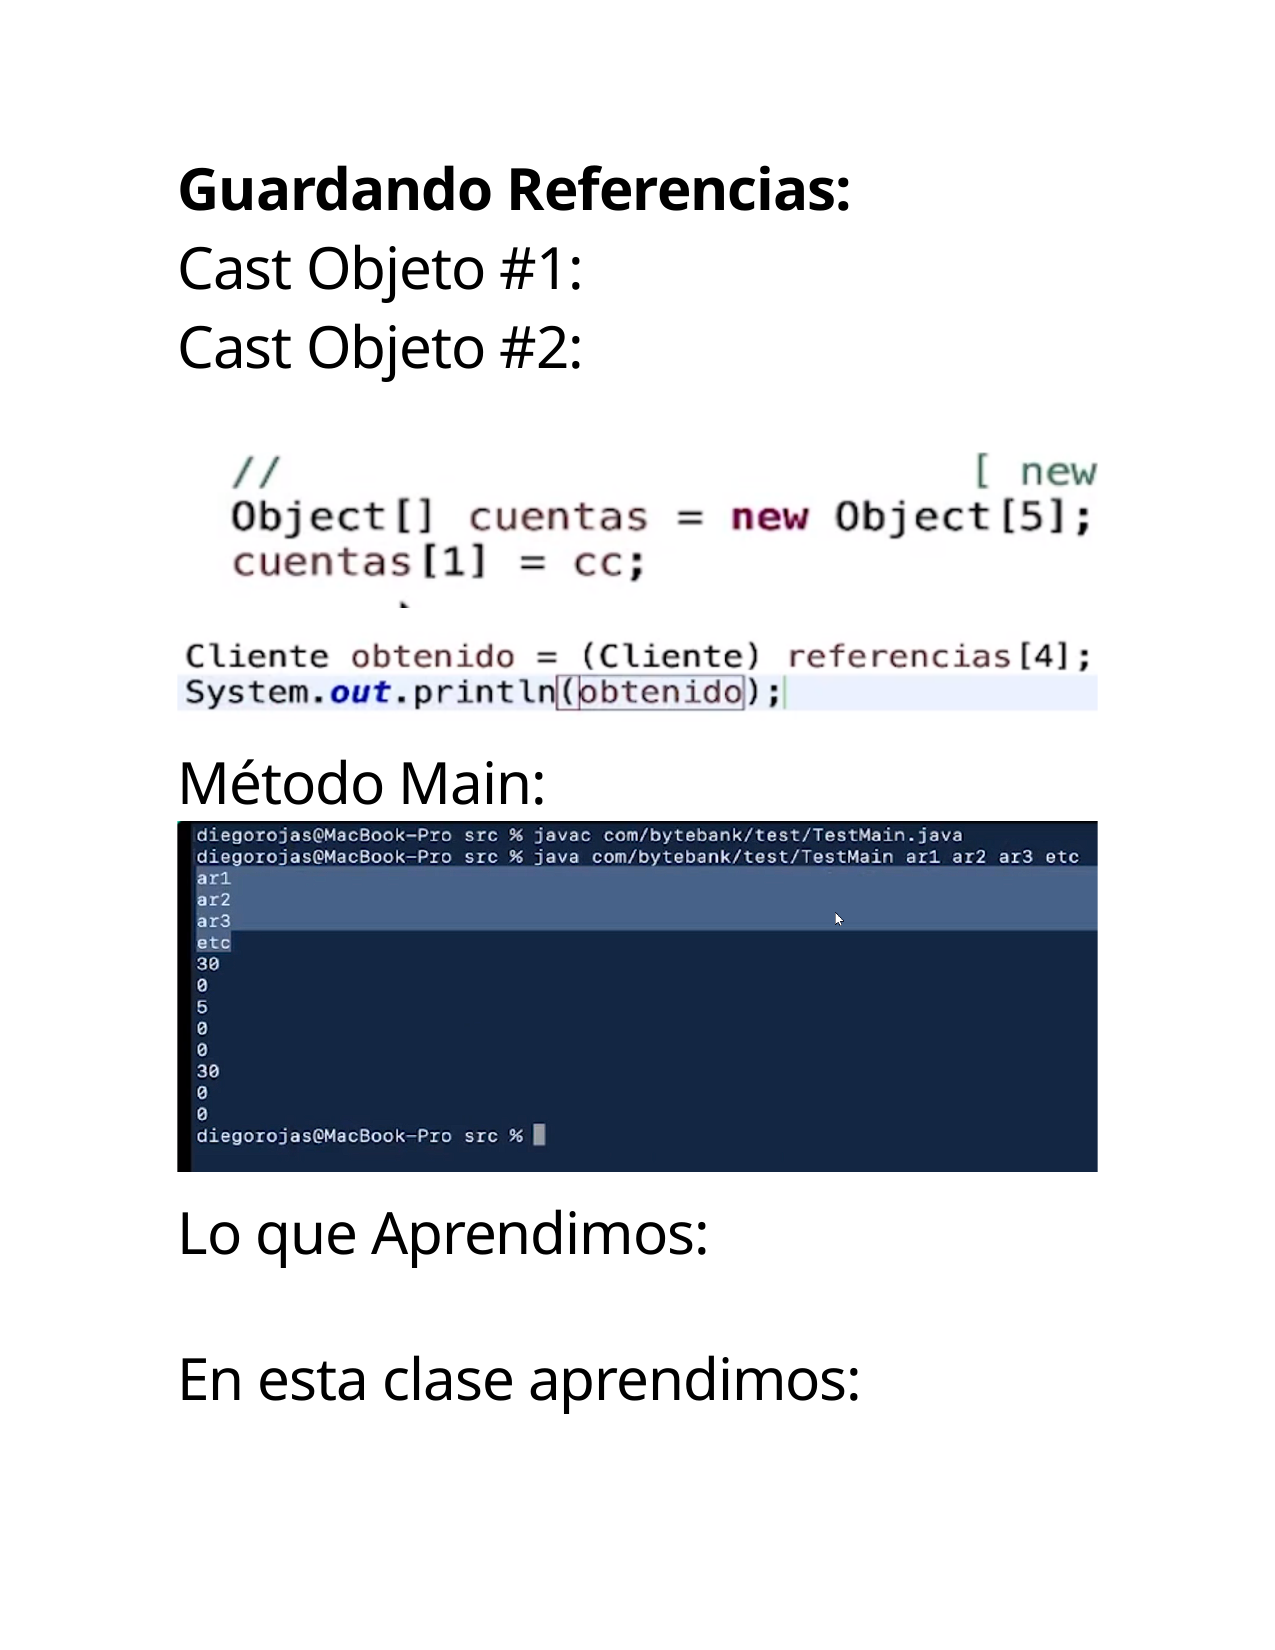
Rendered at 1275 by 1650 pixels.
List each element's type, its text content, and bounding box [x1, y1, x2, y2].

title En esta clase aprendimos: [177, 1338, 1098, 1417]
title Cast Objeto #1: [177, 227, 1098, 307]
title Lo que Aprendimos: [177, 1192, 1098, 1271]
picture [177, 821, 1098, 1172]
title Cast Objeto #2: [177, 307, 1098, 386]
title Método Main: [177, 742, 1098, 821]
picture [177, 627, 1098, 722]
picture [177, 452, 1098, 608]
title Guardando Referencias: [177, 148, 1098, 227]
